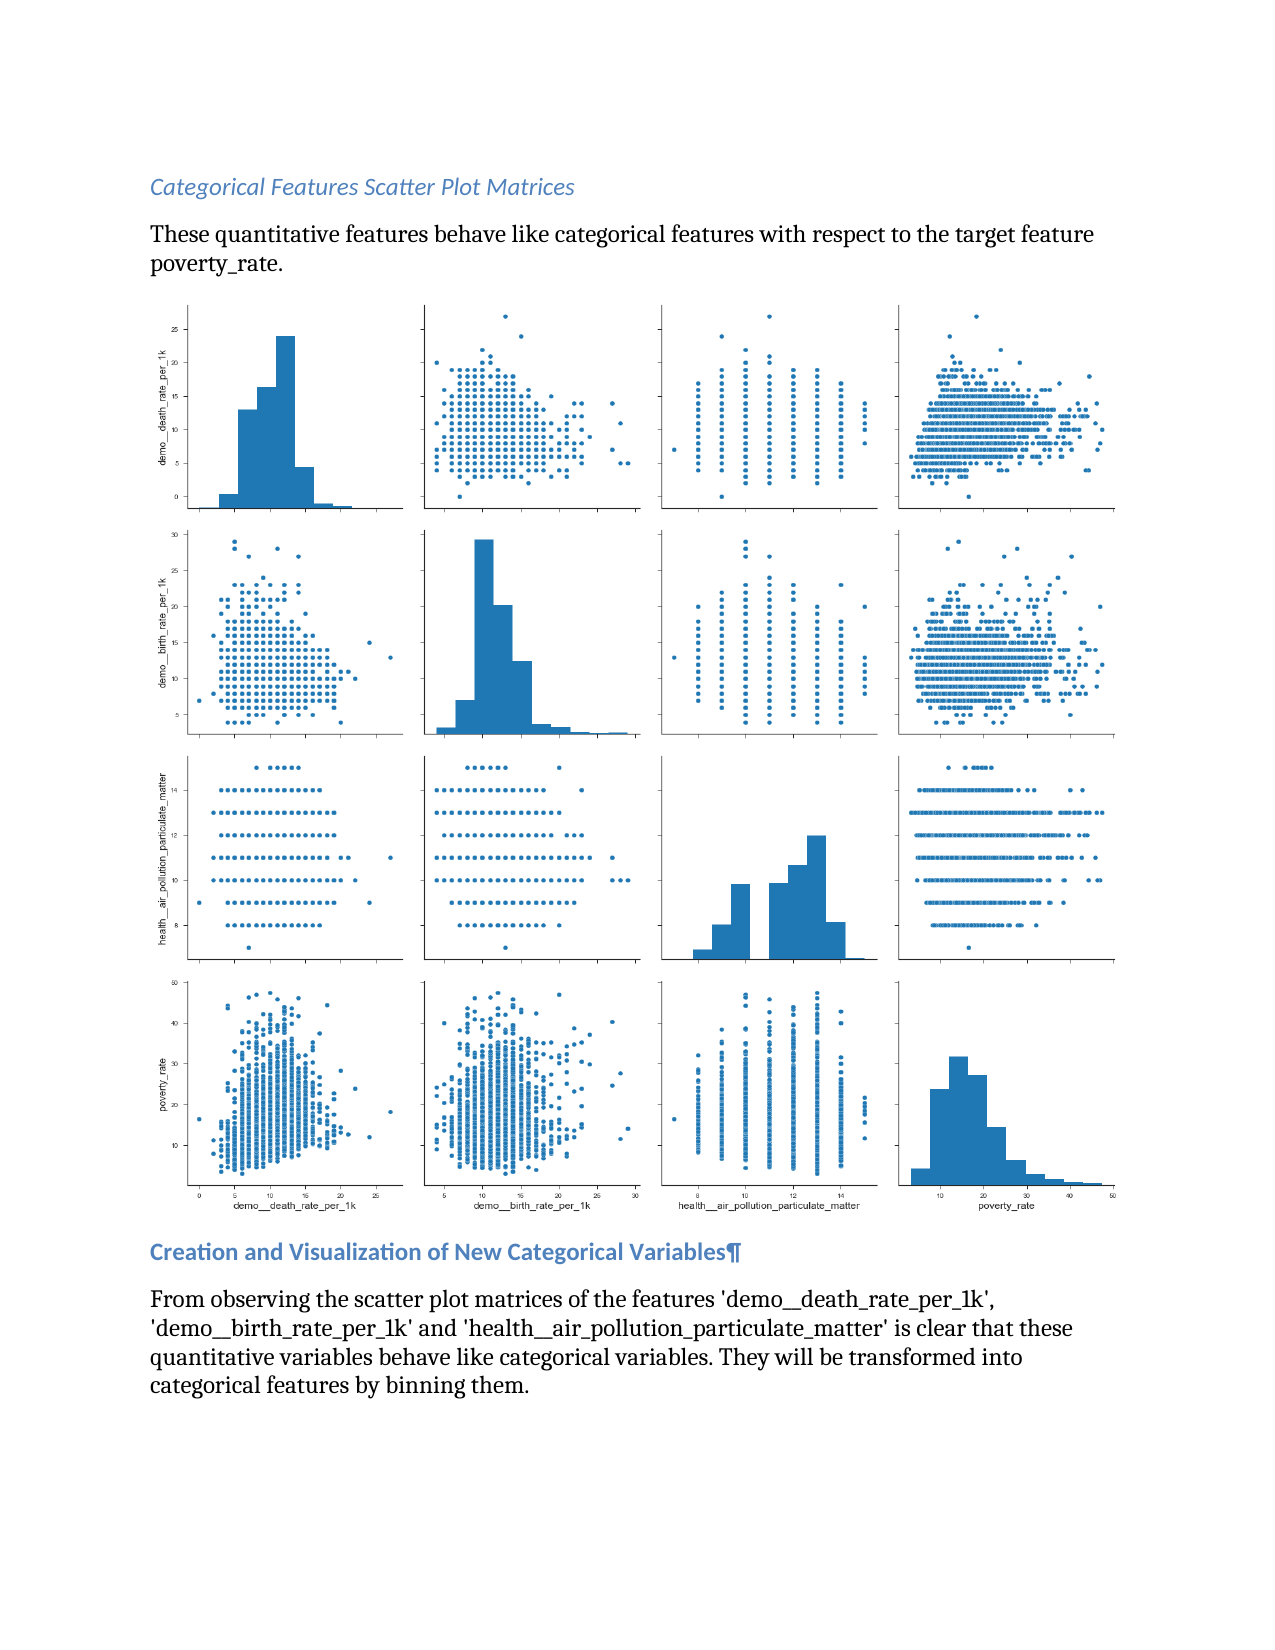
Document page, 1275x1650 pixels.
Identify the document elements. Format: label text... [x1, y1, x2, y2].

subtitle Categorical Features Scatter Plot Matrices [150, 171, 1125, 201]
subtitle Creation and Visualization of New Categorical Variables¶ [150, 1236, 1125, 1266]
picture [153, 296, 1122, 1215]
text These quantitative features behave like categorical features with respect to the target feature poverty_rate. [150, 220, 1125, 278]
text From observing the scatter plot matrices of the features 'demo__death_rate_per_1k', 'demo__birth_rate_per_1k' and 'health__air_pollution_particulate_matter' is clear that these quantitative variables behave like categorical variables. They will be transformed into categorical features by binning them. [150, 1285, 1125, 1400]
